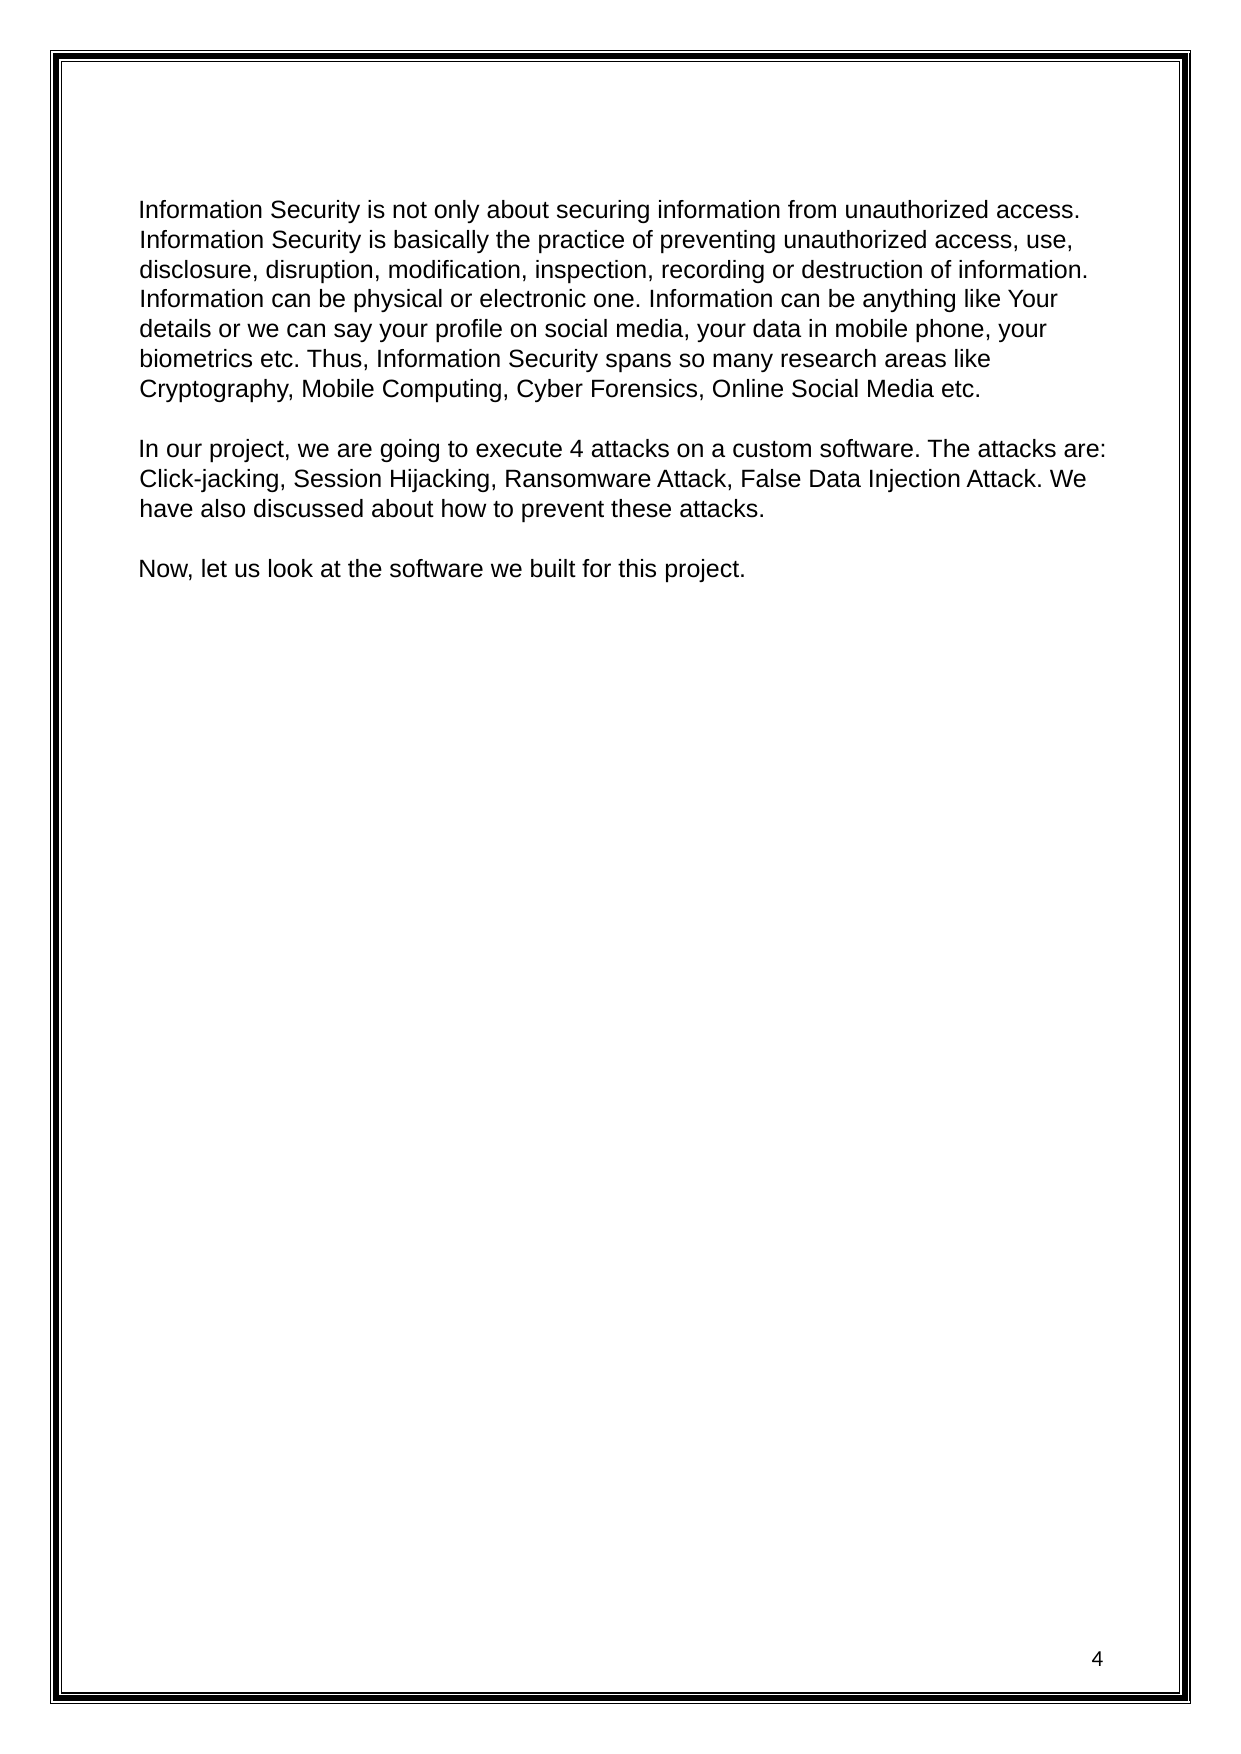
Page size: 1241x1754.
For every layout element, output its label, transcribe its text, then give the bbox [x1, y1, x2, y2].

text Now, let us look at the software we built for this project. [138, 554, 1109, 583]
text In our project, we are going to execute 4 attacks on a custom software. The attacks are: Click-jacking, Session Hijacking, Ransomware Attack, False Data Injection Attack. We have also discussed about how to prevent these attacks. [138, 434, 1109, 523]
text Information Security is not only about securing information from unauthorized access. Information Security is basically the practice of preventing unauthorized access, use, disclosure, disruption, modification, inspection, recording or destruction of information. Information can be physical or electronic one. Information can be anything like Your details or we can say your profile on social media, your data in mobile phone, your biometrics etc. Thus, Information Security spans so many research areas like Cryptography, Mobile Computing, Cyber Forensics, Online Social Media etc. [138, 195, 1109, 403]
